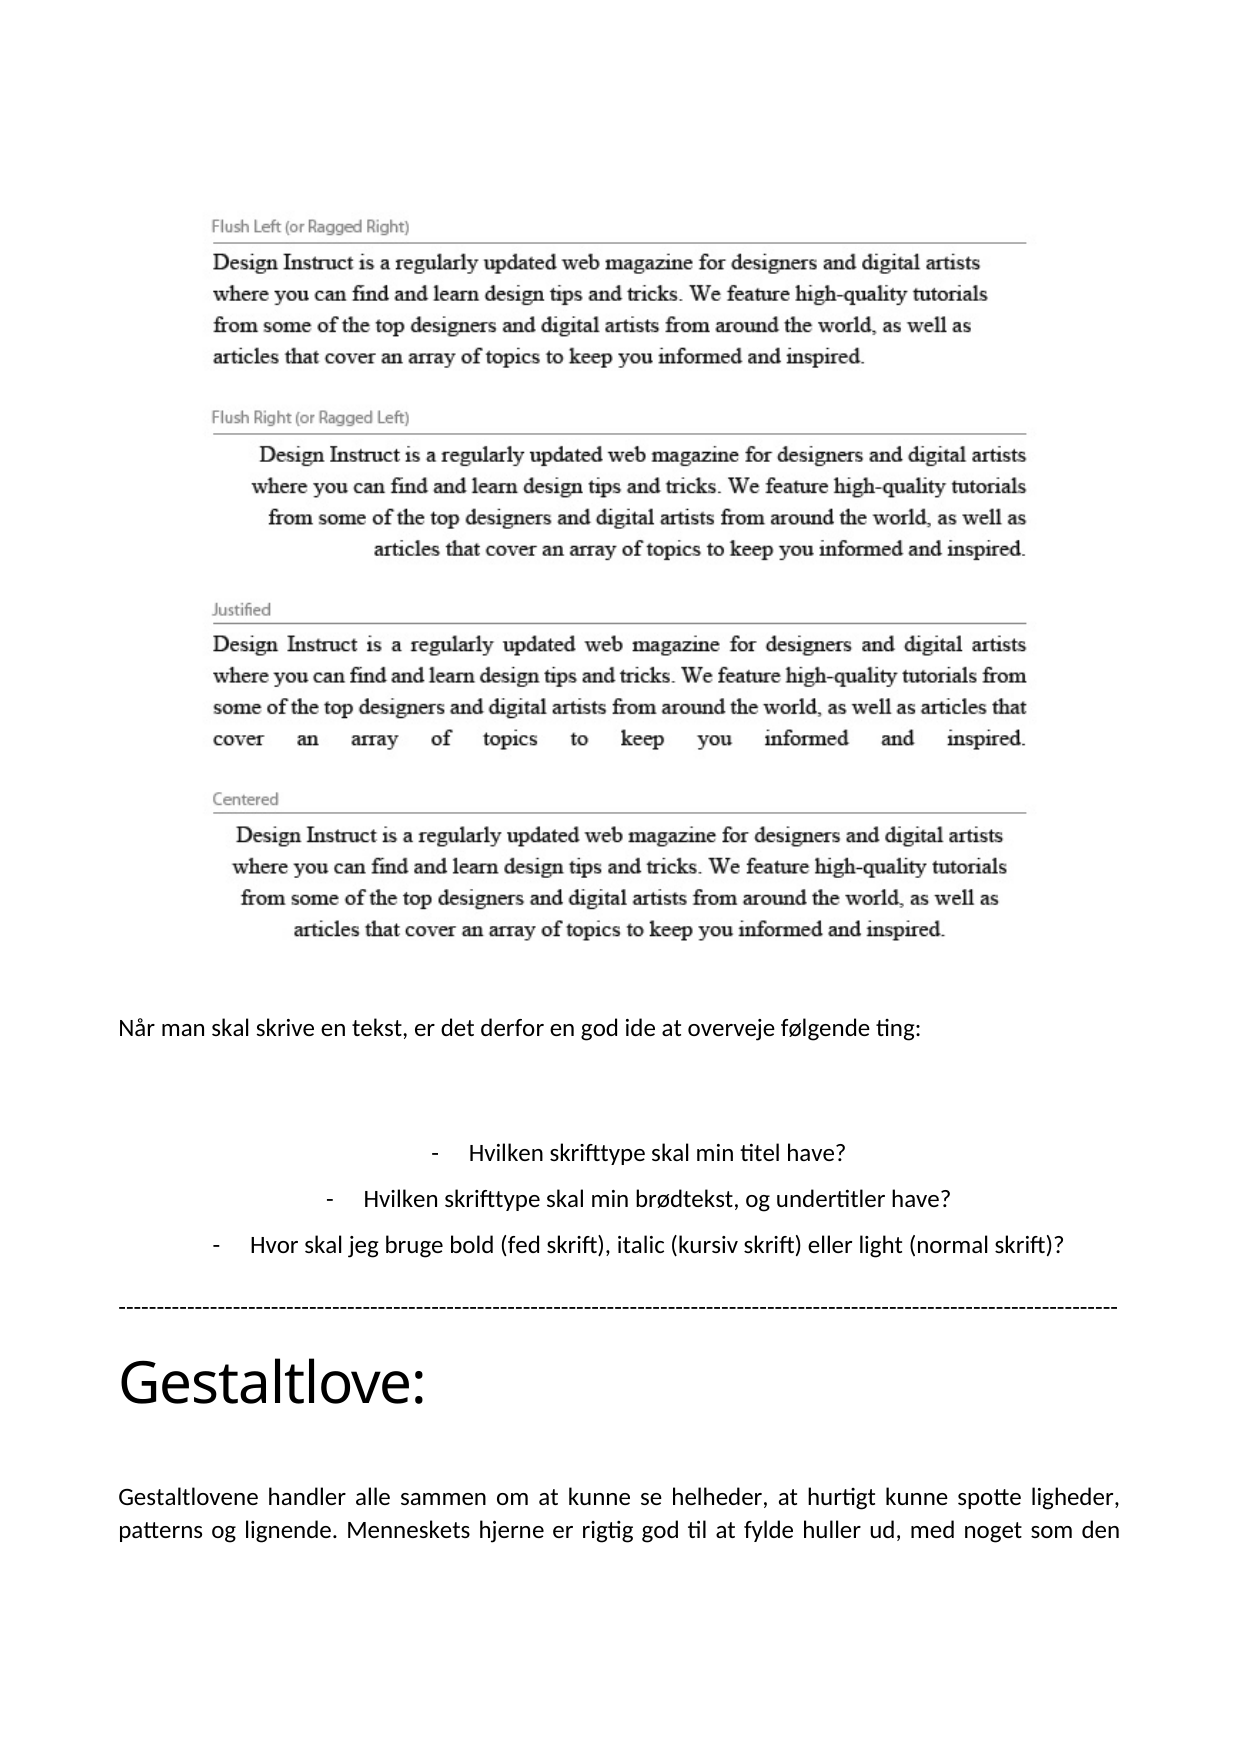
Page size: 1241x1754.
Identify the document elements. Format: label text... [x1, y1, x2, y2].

list Hvilken skrifttype skal min titel have? [156, 1137, 1122, 1168]
text Når man skal skrive en tekst, er det derfor en god ide at overveje følgende ting: [118, 1013, 1122, 1043]
text ----------------------------------------------------------------------------------------------------------------------------------- [118, 1291, 1122, 1322]
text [118, 1481, 1122, 1544]
list Hvor skal jeg bruge bold (fed skrift), italic (kursiv skrift) eller light (normal skrift)? [156, 1229, 1122, 1259]
title Gestaltlove: [118, 1341, 1122, 1420]
list Hvilken skrifttype skal min brødtekst, og undertitler have? [156, 1183, 1122, 1214]
picture [192, 177, 1048, 982]
